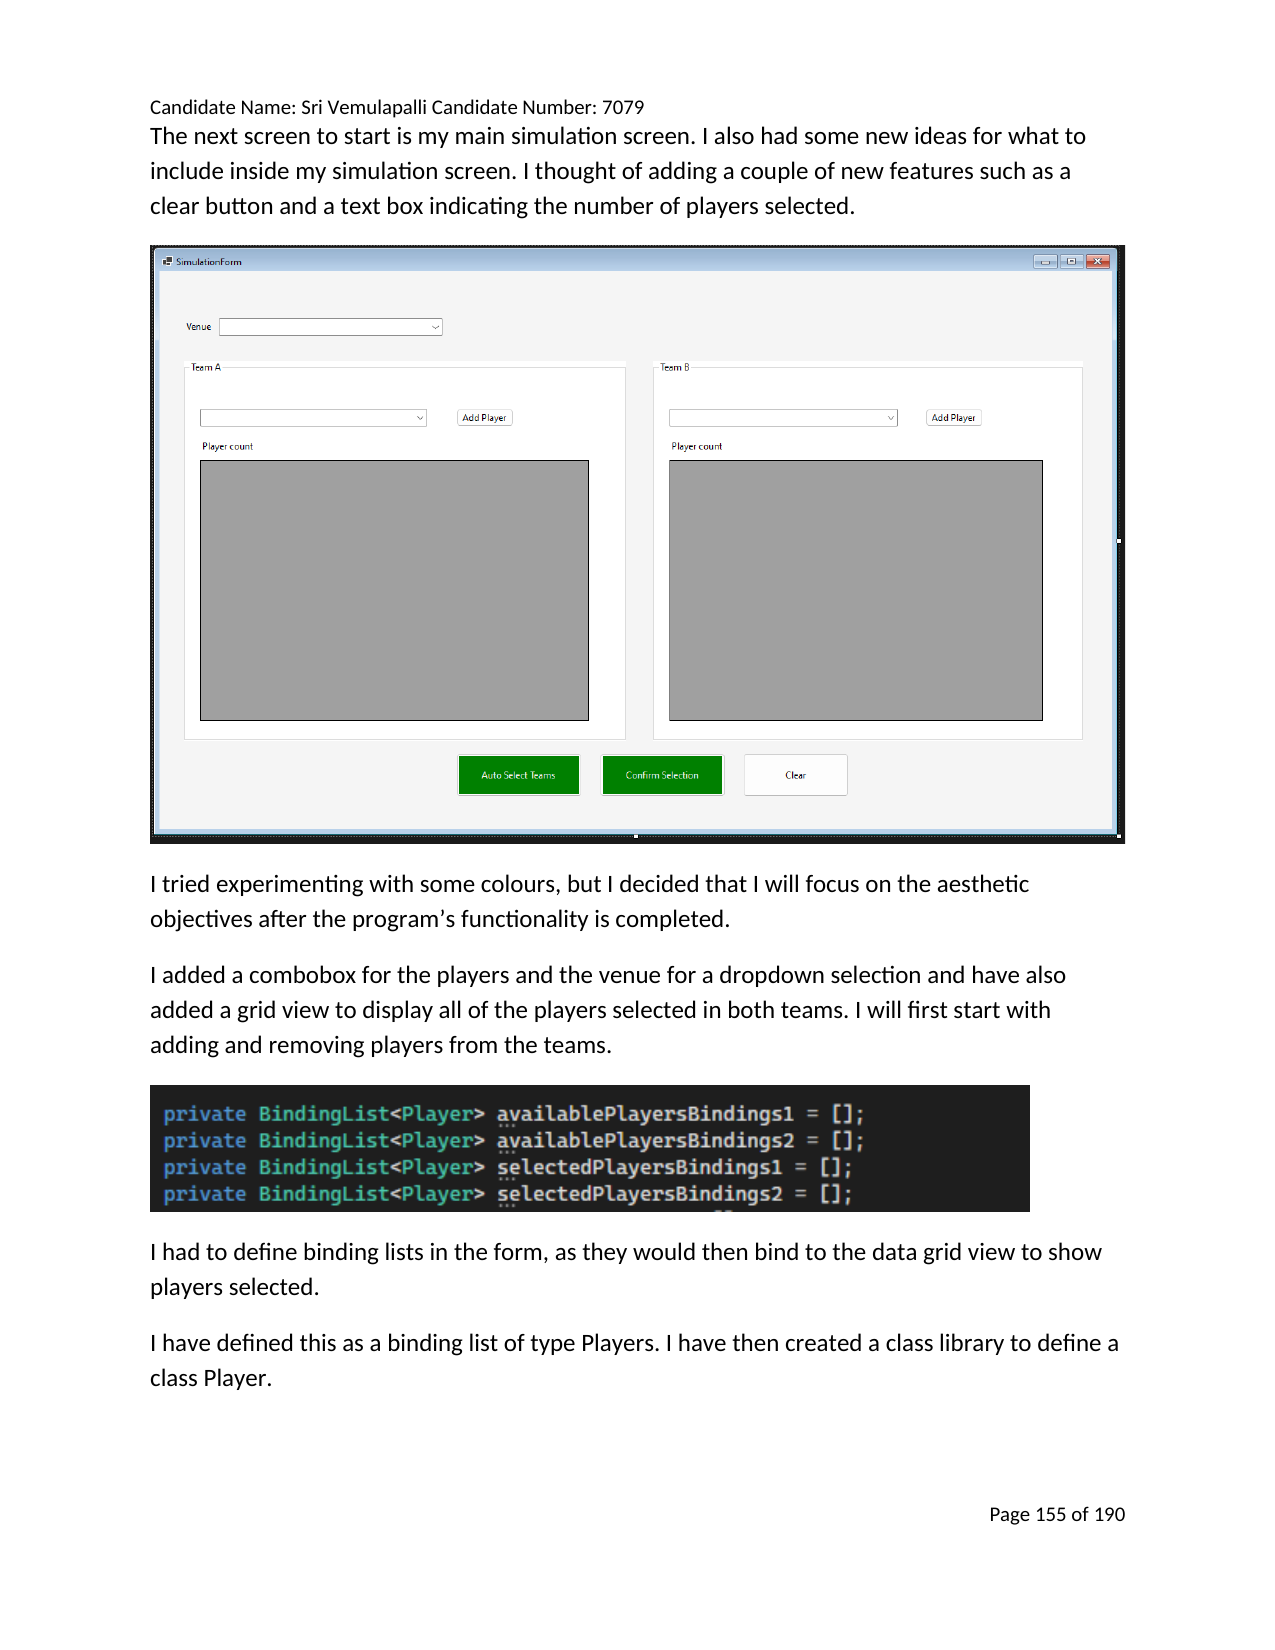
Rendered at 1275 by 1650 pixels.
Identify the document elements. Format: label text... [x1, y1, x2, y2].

text I have defined this as a binding list of type Players. I have then created a class library to define a class Player. [150, 1327, 1125, 1393]
picture [150, 1085, 1030, 1212]
text I tried experimenting with some colours, but I decided that I will focus on the aesthetic objectives after the program’s functionality is completed. [150, 868, 1125, 934]
picture [150, 245, 1125, 844]
text The next screen to start is my main simulation screen. I also had some new ideas for what to include inside my simulation screen. I thought of adding a couple of new features such as a clear button and a text box indicating the number of players selected. [150, 120, 1125, 221]
text I had to define binding lists in the form, as they would then bind to the data grid view to show players selected. [150, 1236, 1125, 1302]
text I added a combobox for the players and the venue for a dropdown selection and have also added a grid view to display all of the players selected in both teams. I will first start with adding and removing players from the teams. [150, 959, 1125, 1060]
